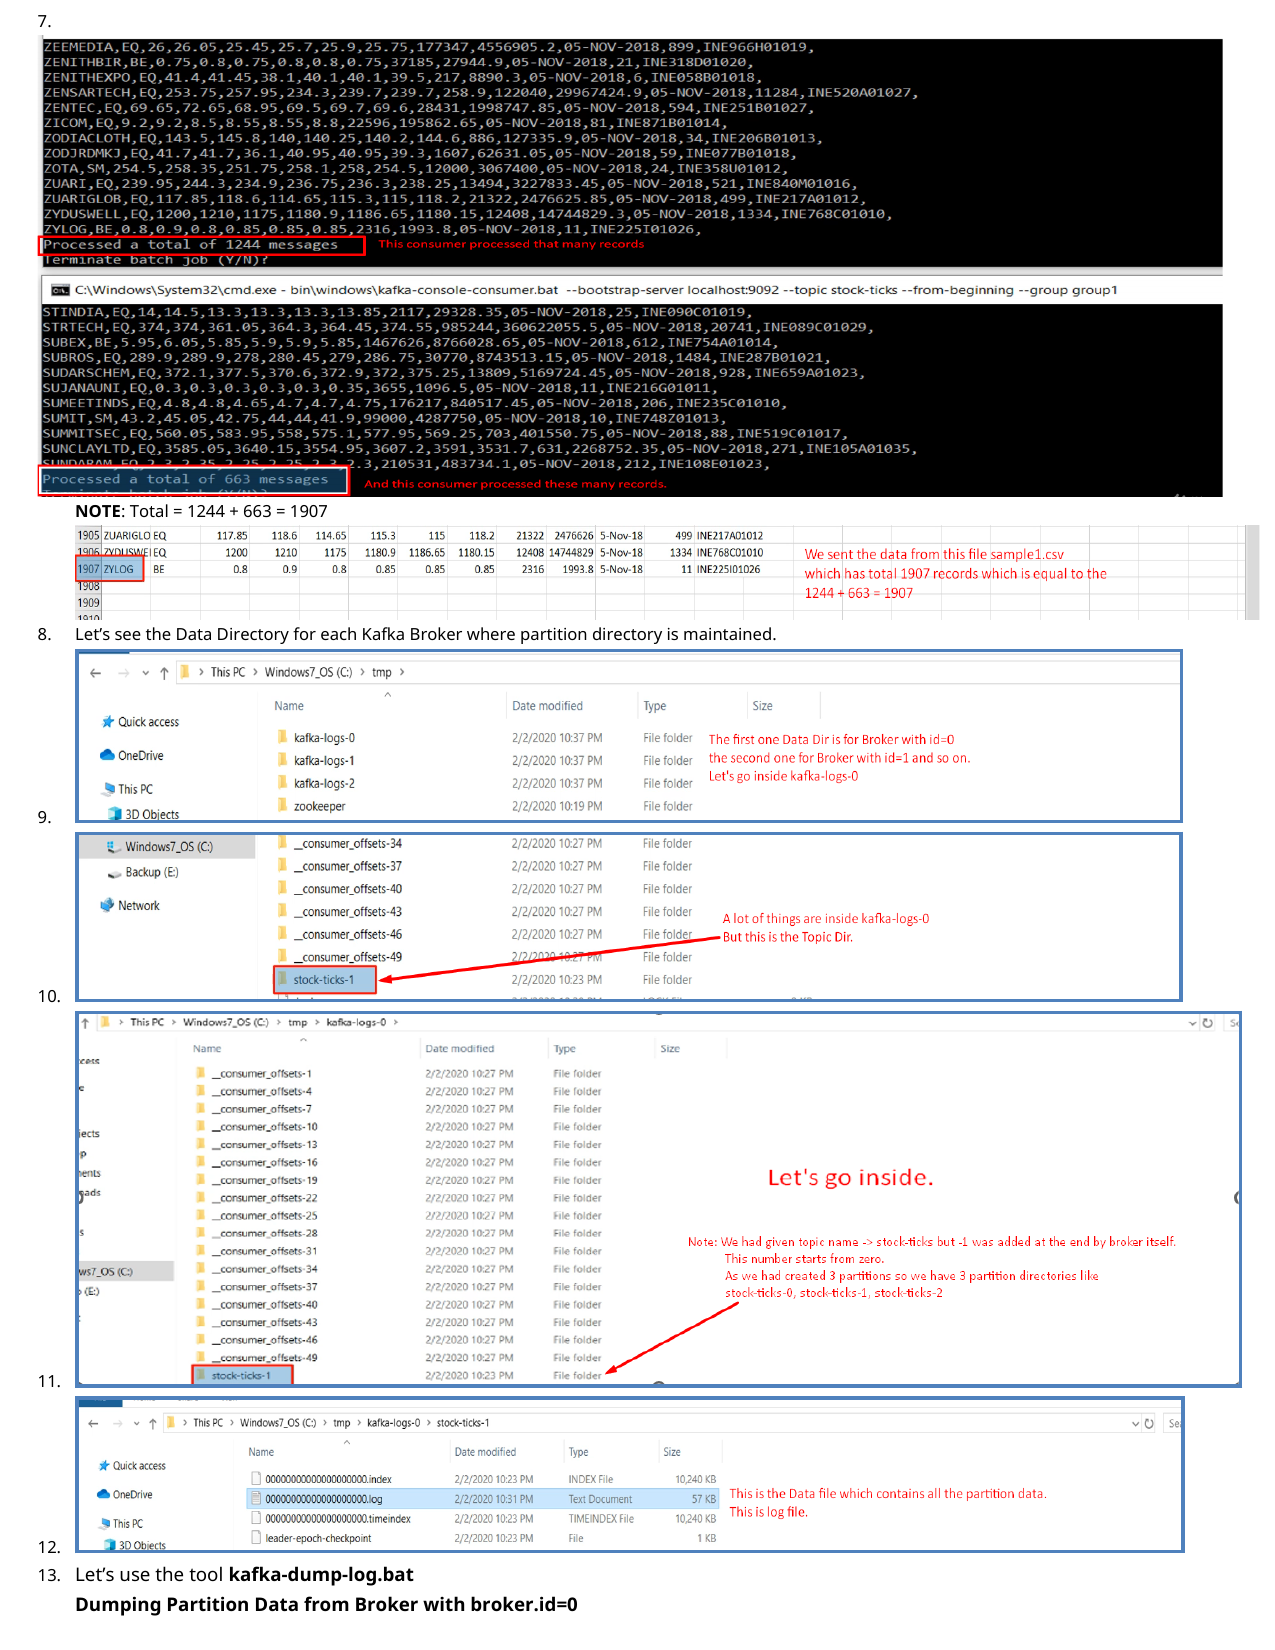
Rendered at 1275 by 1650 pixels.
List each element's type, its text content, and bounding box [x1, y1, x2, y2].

text NOTE: Total = 1244 + 663 = 1907 [75, 500, 1255, 522]
picture [79, 1014, 1239, 1384]
list Let’s see the Data Directory for each Kafka Broker where partition directory is maintained. [37, 623, 1255, 645]
picture [75, 525, 1260, 620]
picture [79, 1400, 1181, 1550]
picture [79, 652, 1180, 820]
picture [79, 835, 1179, 999]
picture [37, 35, 1223, 497]
list Dumping Partition Data from Broker with broker.id=0 [75, 1591, 1255, 1617]
list Let’s use the tool kafka-dump-log.bat [37, 1562, 1255, 1587]
